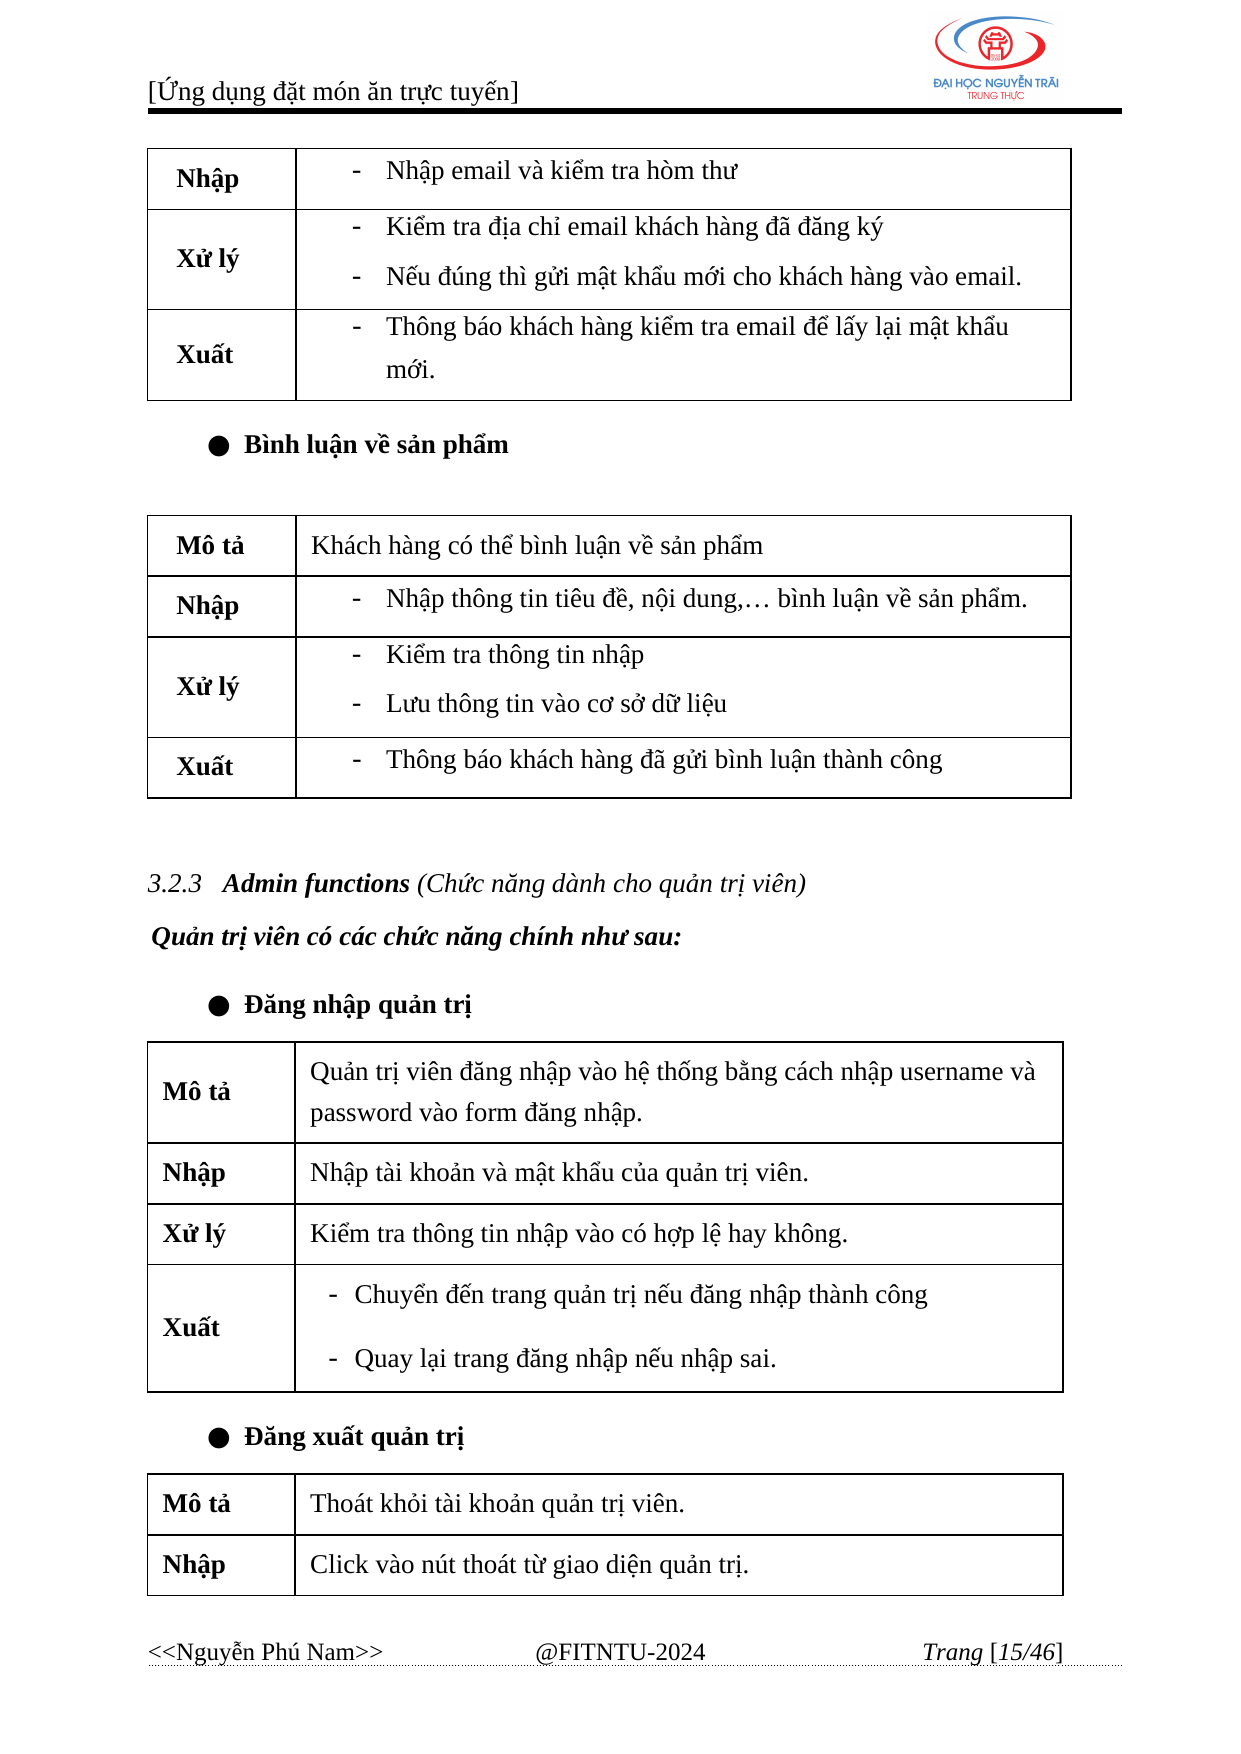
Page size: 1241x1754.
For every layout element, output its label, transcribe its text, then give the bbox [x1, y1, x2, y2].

table_cell Nhập thông tin tiêu đề, nội dung,… bình luận về sản phẩm. [297, 577, 1070, 636]
table_cell Xuất [148, 738, 295, 797]
table_header Khách hàng có thể bình luận về sản phẩm [297, 516, 1070, 575]
table_cell Nhập [148, 149, 295, 208]
table_header Mô tả [148, 1475, 294, 1534]
list Đăng nhập quản trị [207, 973, 1122, 1029]
table_cell Xử lý [148, 1205, 294, 1264]
list Admin functions (Chức năng dành cho quản trị viên) [148, 867, 1122, 898]
table_cell Thông báo khách hàng kiểm tra email để lấy lại mật khẩu mới. [297, 310, 1070, 399]
table_header Thoát khỏi tài khoản quản trị viên. [296, 1475, 1062, 1534]
table_cell Kiểm tra địa chỉ email khách hàng đã đăng ký Nếu đúng thì gửi mật khẩu mới cho khách hàng vào email. [297, 210, 1070, 309]
table_cell Nhập [148, 1144, 294, 1203]
list Đăng xuất quản trị [207, 1405, 1122, 1461]
table_header Quản trị viên đăng nhập vào hệ thống bằng cách nhập username và password vào form đăng nhập. [296, 1043, 1062, 1142]
table_cell Chuyển đến trang quản trị nếu đăng nhập thành công Quay lại trang đăng nhập nếu nhập sai. [296, 1265, 1062, 1391]
table_cell Xử lý [148, 638, 295, 736]
table_cell Kiểm tra thông tin nhập Lưu thông tin vào cơ sở dữ liệu [297, 638, 1070, 736]
table_cell Click vào nút thoát từ giao diện quản trị. [296, 1536, 1062, 1594]
table_cell Xuất [148, 310, 295, 399]
table_header Mô tả [148, 516, 295, 575]
table_cell Xử lý [148, 210, 295, 309]
list Bình luận về sản phẩm [207, 414, 1122, 502]
table_cell Thông báo khách hàng đã gửi bình luận thành công [297, 738, 1070, 797]
table_cell Kiểm tra thông tin nhập vào có hợp lệ hay không. [296, 1205, 1062, 1264]
table_cell Nhập email và kiểm tra hòm thư [297, 149, 1070, 208]
table_header Mô tả [148, 1043, 294, 1142]
table_cell Nhập [148, 577, 295, 636]
picture [926, 11, 1065, 104]
table_cell Nhập [148, 1536, 294, 1594]
table_cell Xuất [148, 1265, 294, 1391]
text Quản trị viên có các chức năng chính như sau: [151, 920, 1122, 951]
table_cell Nhập tài khoản và mật khẩu của quản trị viên. [296, 1144, 1062, 1203]
